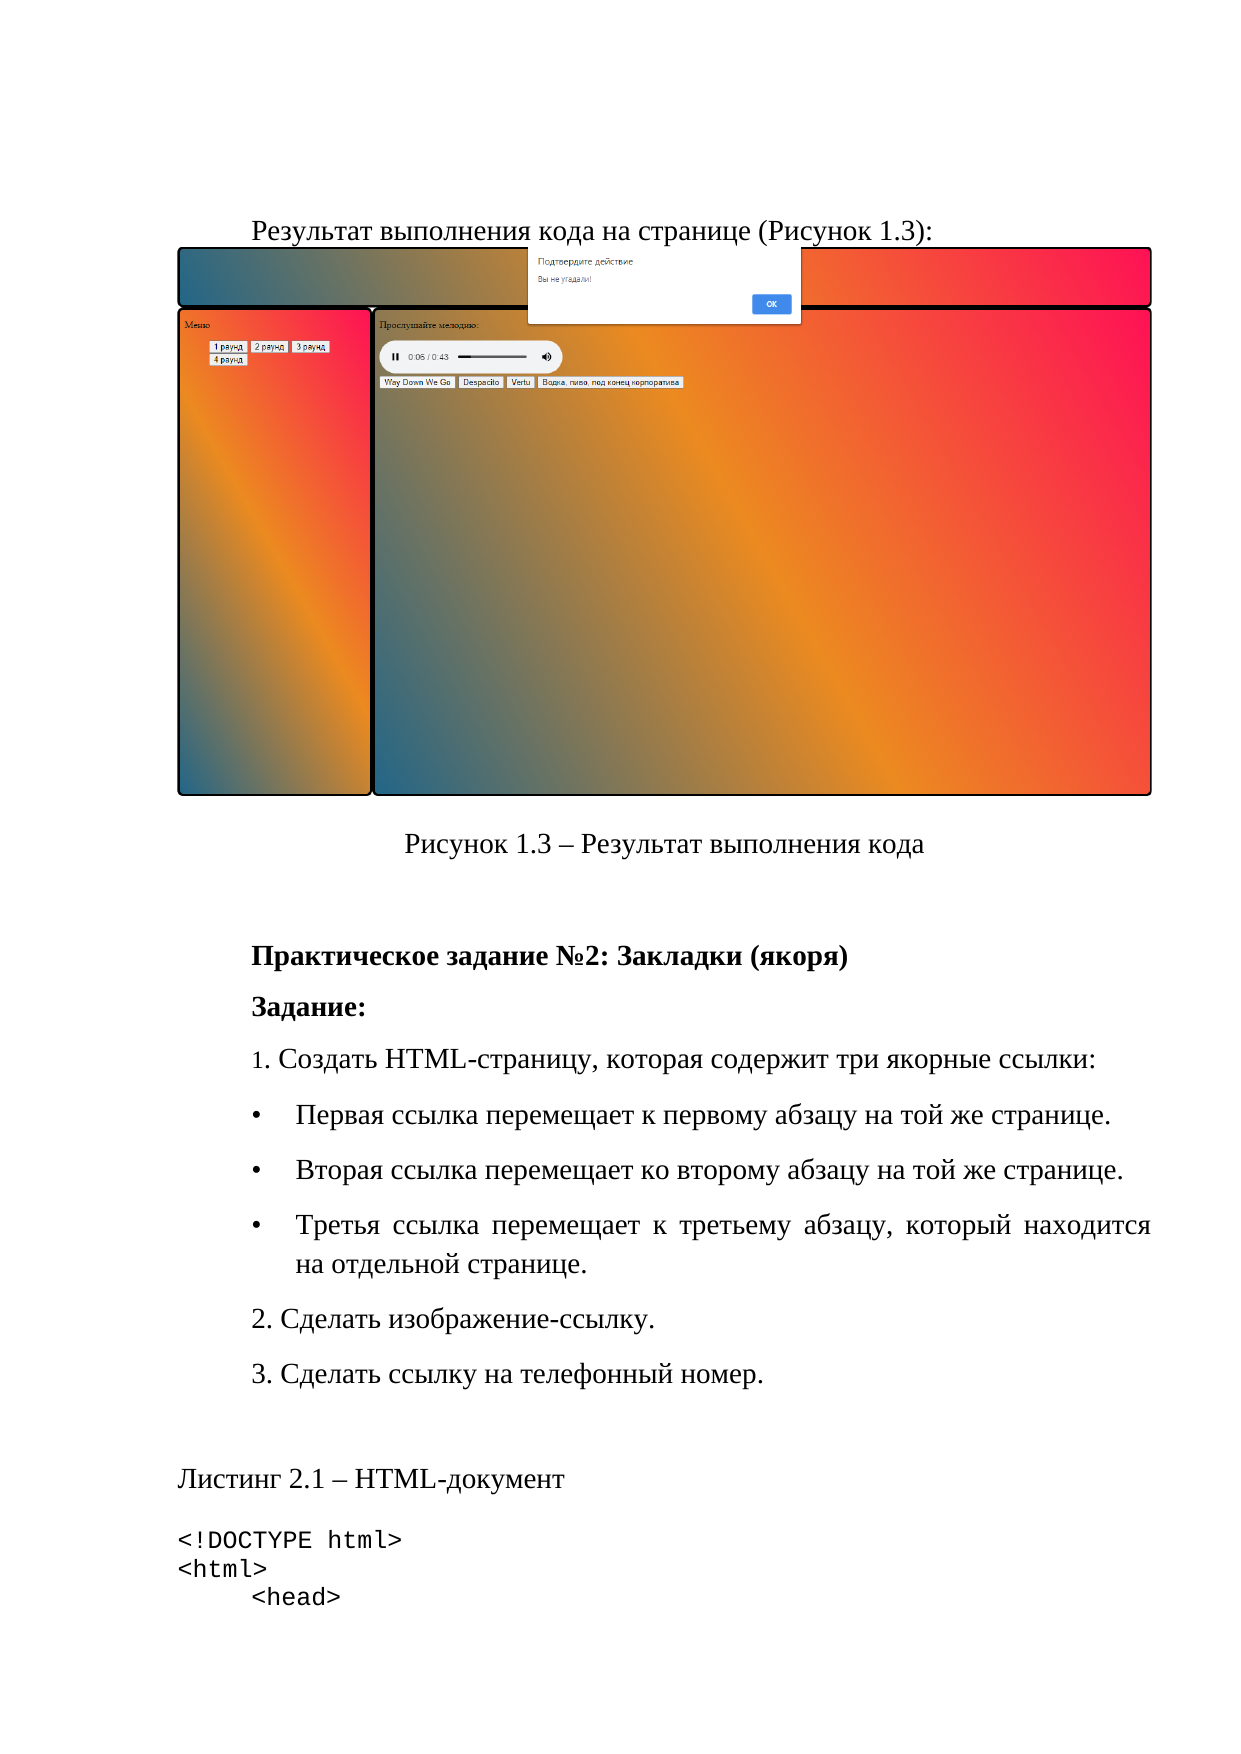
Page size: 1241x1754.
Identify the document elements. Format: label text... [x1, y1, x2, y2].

picture [177, 247, 1152, 796]
list Первая ссылка перемещает к первому абзацу на той же странице. [251, 1097, 1152, 1130]
text Практическое задание №2: Закладки (якоря) [177, 938, 1152, 972]
text <html> [177, 1556, 1152, 1585]
text 2. Сделать изображение-ссылку. [251, 1301, 1152, 1334]
text 3. Сделать ссылку на телефонный номер. [251, 1356, 1152, 1390]
list Третья ссылка перемещает к третьему абзацу, который находится на отдельной странице. [251, 1207, 1152, 1279]
list Вторая ссылка перемещает ко второму абзацу на той же странице. [251, 1152, 1152, 1186]
text 1. Создать HTML-страницу, которая содержит три якорные ссылки: [251, 1042, 1152, 1075]
text Результат выполнения кода на странице (Рисунок 1.3): [177, 213, 1152, 247]
text Задание: [177, 989, 1152, 1022]
text <!DOCTYPE html> [177, 1528, 1152, 1556]
text Листинг 2.1 – HTML-документ [177, 1461, 1152, 1494]
text Рисунок 1.3 – Результат выполнения кода [177, 826, 1152, 859]
text <head> [177, 1585, 1152, 1613]
